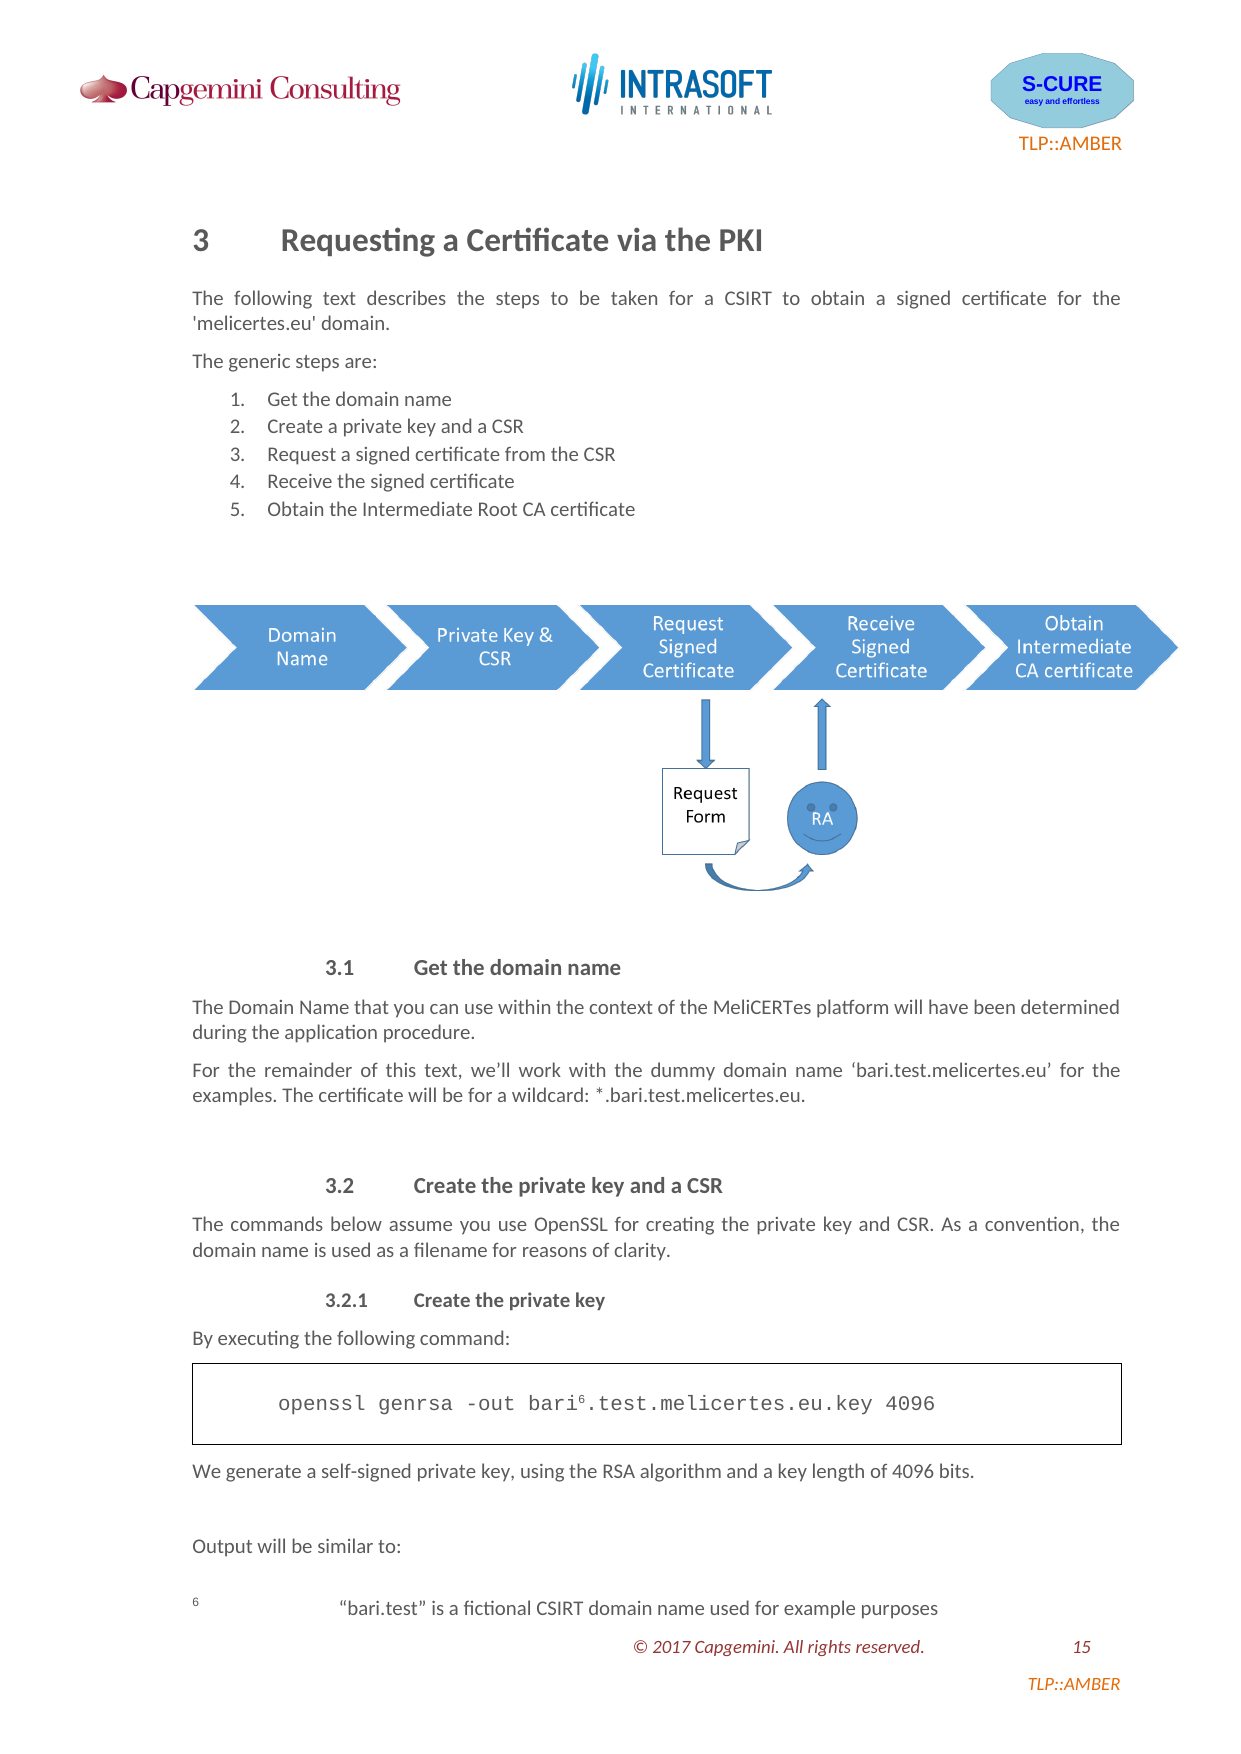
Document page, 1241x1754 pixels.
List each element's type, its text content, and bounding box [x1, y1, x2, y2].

text The following text describes the steps to be taken for a CSIRT to obtain a signed certificate for the 'melicertes.eu' domain. [192, 285, 1122, 336]
subtitle Create the private key and a CSR [325, 1171, 1122, 1199]
list Receive the signed certificate [229, 468, 1122, 494]
picture [571, 52, 773, 116]
text The commands below assume you use OpenSSL for creating the private key and CSR. As a convention, the domain name is used as a filename for reasons of clarity. [192, 1212, 1122, 1262]
picture [192, 577, 1180, 891]
text Output will be similar to: [192, 1534, 1122, 1559]
table_header openssl genrsa -out bari.test.melicertes.eu.key 4096 [193, 1364, 1121, 1444]
text The Domain Name that you can use within the context of the MeliCERTes platform will have been determined during the application procedure. [192, 994, 1122, 1045]
list Get the domain name [229, 386, 1122, 412]
list Obtain the Intermediate Root CA certificate [229, 496, 1122, 521]
subtitle Requesting a Certificate via the PKI [192, 219, 1122, 260]
text We generate a self-signed private key, using the RSA algorithm and a key length of 4096 bits. [192, 1458, 1122, 1483]
list Create a private key and a CSR [229, 414, 1122, 439]
text By executing the following command: [192, 1325, 1122, 1351]
subtitle Create the private key [325, 1287, 1122, 1313]
text For the remainder of this text, we’ll work with the dummy domain name ‘bari.test.melicertes.eu’ for the examples. The certificate will be for a wildcard: *.bari.test.melicertes.eu. [192, 1057, 1122, 1108]
list Request a signed certificate from the CSR [229, 441, 1122, 466]
subtitle Get the domain name [325, 953, 1122, 981]
text The generic steps are: [192, 348, 1122, 374]
